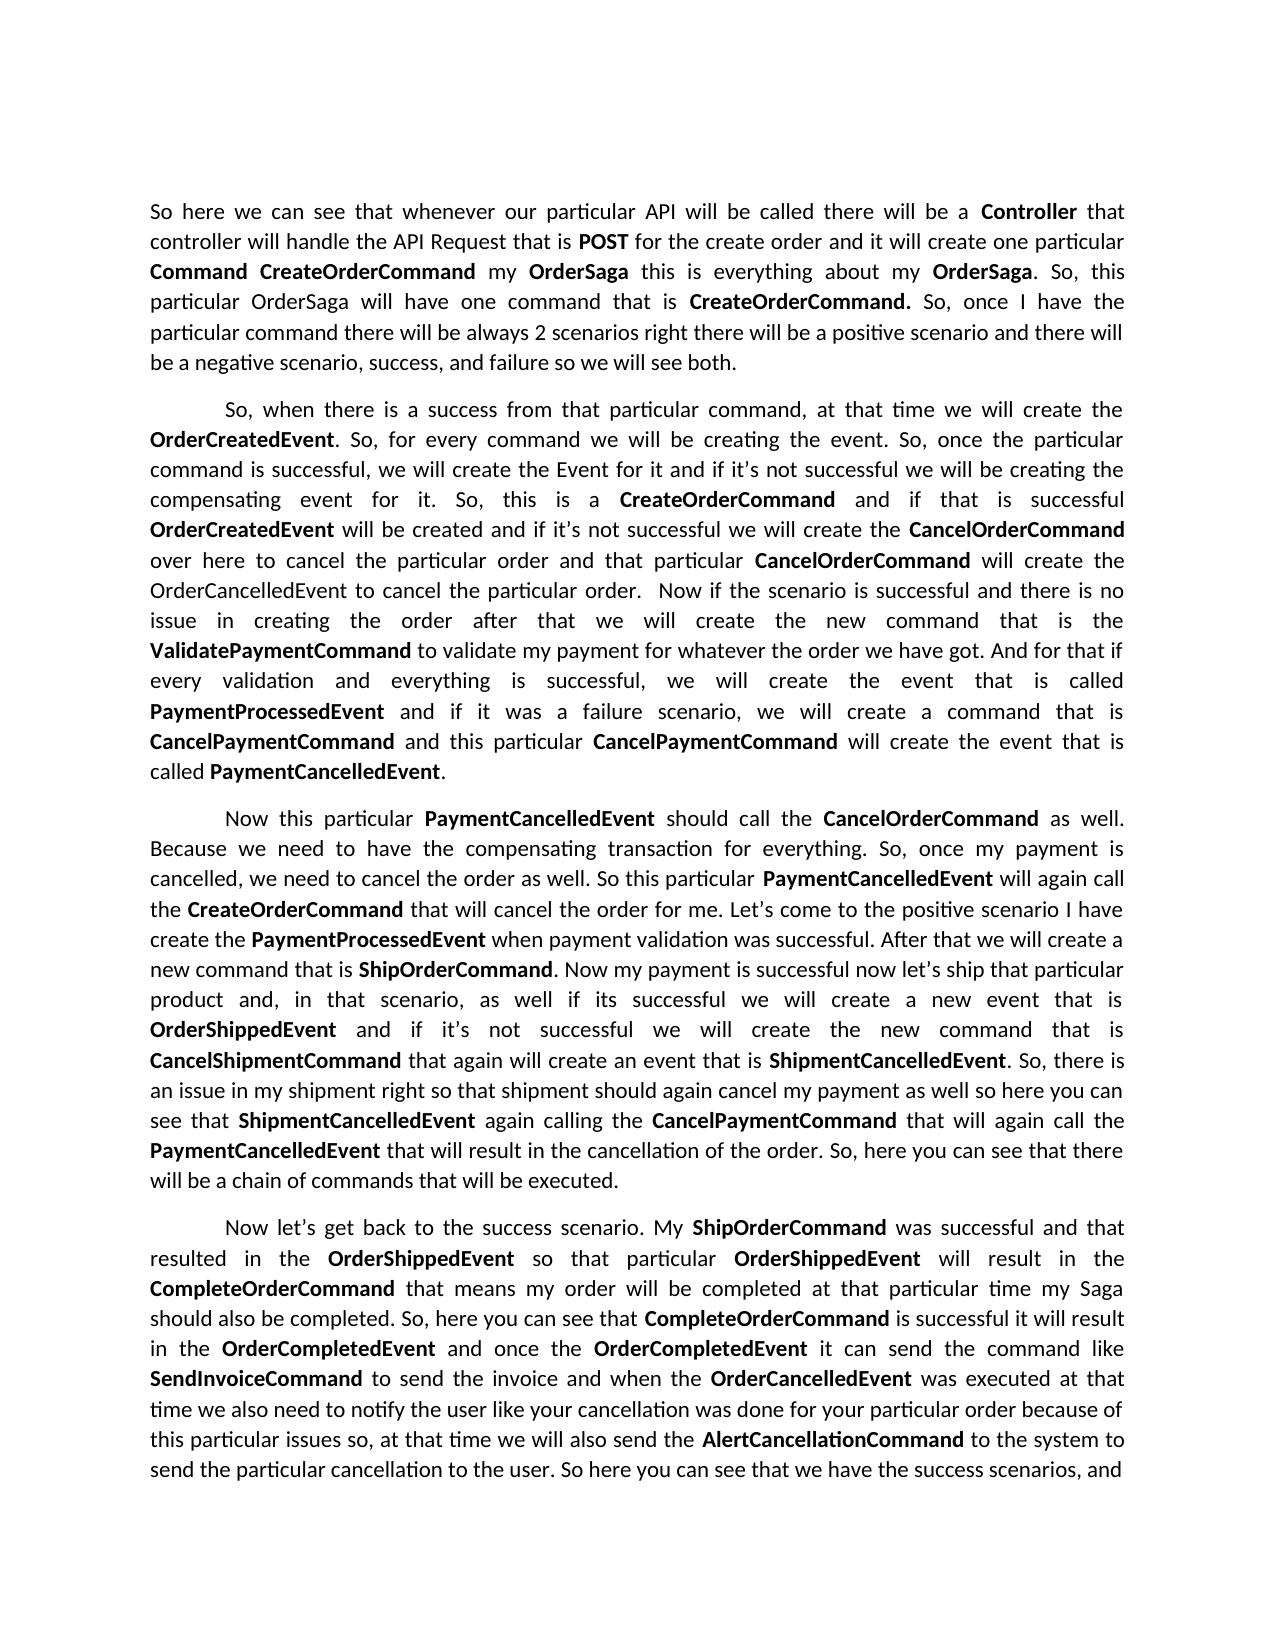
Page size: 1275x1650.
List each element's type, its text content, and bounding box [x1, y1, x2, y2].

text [150, 1213, 1125, 1483]
text So, when there is a success from that particular command, at that time we will create the OrderCreatedEvent. So, for every command we will be creating the event. So, once the particular command is successful, we will create the Event for it and if it’s not successful we will be creating the compensating event for it. So, this is a CreateOrderCommand and if that is successful OrderCreatedEvent will be created and if it’s not successful we will create the CancelOrderCommand over here to cancel the particular order and that particular CancelOrderCommand will create the OrderCancelledEvent to cancel the particular order. Now if the scenario is successful and there is no issue in creating the order after that we will create the new command that is the ValidatePaymentCommand to validate my payment for whatever the order we have got. And for that if every validation and everything is successful, we will create the event that is called PaymentProcessedEvent and if it was a failure scenario, we will create a command that is CancelPaymentCommand and this particular CancelPaymentCommand will create the event that is called PaymentCancelledEvent. [150, 395, 1125, 785]
text Now this particular PaymentCancelledEvent should call the CancelOrderCommand as well. Because we need to have the compensating transaction for everything. So, once my payment is cancelled, we need to cancel the order as well. So this particular PaymentCancelledEvent will again call the CreateOrderCommand that will cancel the order for me. Let’s come to the positive scenario I have create the PaymentProcessedEvent when payment validation was successful. After that we will create a new command that is ShipOrderCommand. Now my payment is successful now let’s ship that particular product and, in that scenario, as well if its successful we will create a new event that is OrderShippedEvent and if it’s not successful we will create the new command that is CancelShipmentCommand that again will create an event that is ShipmentCancelledEvent. So, there is an issue in my shipment right so that shipment should again cancel my payment as well so here you can see that ShipmentCancelledEvent again calling the CancelPaymentCommand that will again call the PaymentCancelledEvent that will result in the cancellation of the order. So, here you can see that there will be a chain of commands that will be executed. [150, 804, 1125, 1195]
text So here we can see that whenever our particular API will be called there will be a Controller that controller will handle the API Request that is POST for the create order and it will create one particular Command CreateOrderCommand my OrderSaga this is everything about my OrderSaga. So, this particular OrderSaga will have one command that is CreateOrderCommand. So, once I have the particular command there will be always 2 scenarios right there will be a positive scenario and there will be a negative scenario, success, and failure so we will see both. [150, 197, 1125, 376]
